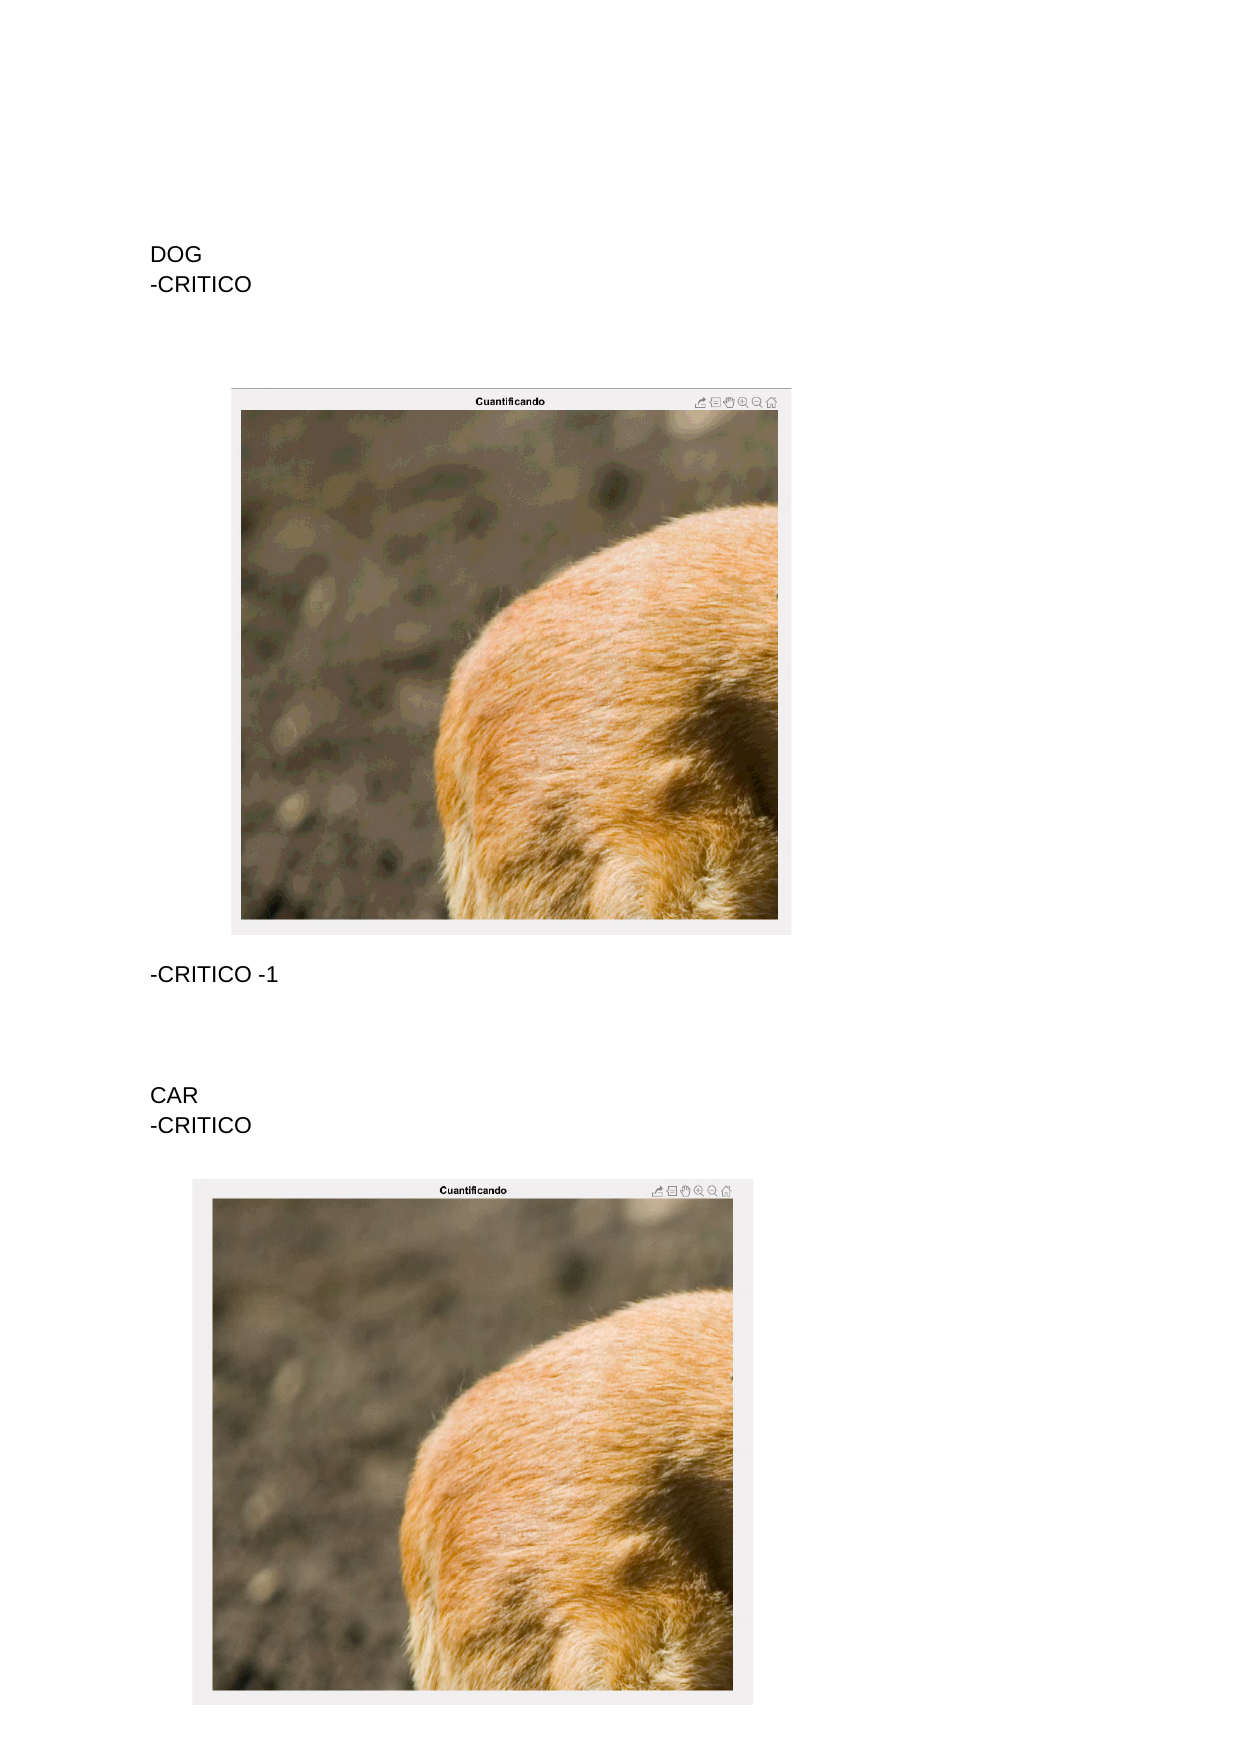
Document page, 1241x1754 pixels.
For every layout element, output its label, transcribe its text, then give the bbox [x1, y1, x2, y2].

text DOG [150, 241, 1090, 267]
picture [192, 1178, 754, 1705]
picture [231, 388, 792, 935]
text -CRITICO [150, 1112, 1090, 1138]
text CAR [150, 1082, 1090, 1108]
text -CRITICO [150, 271, 1090, 297]
